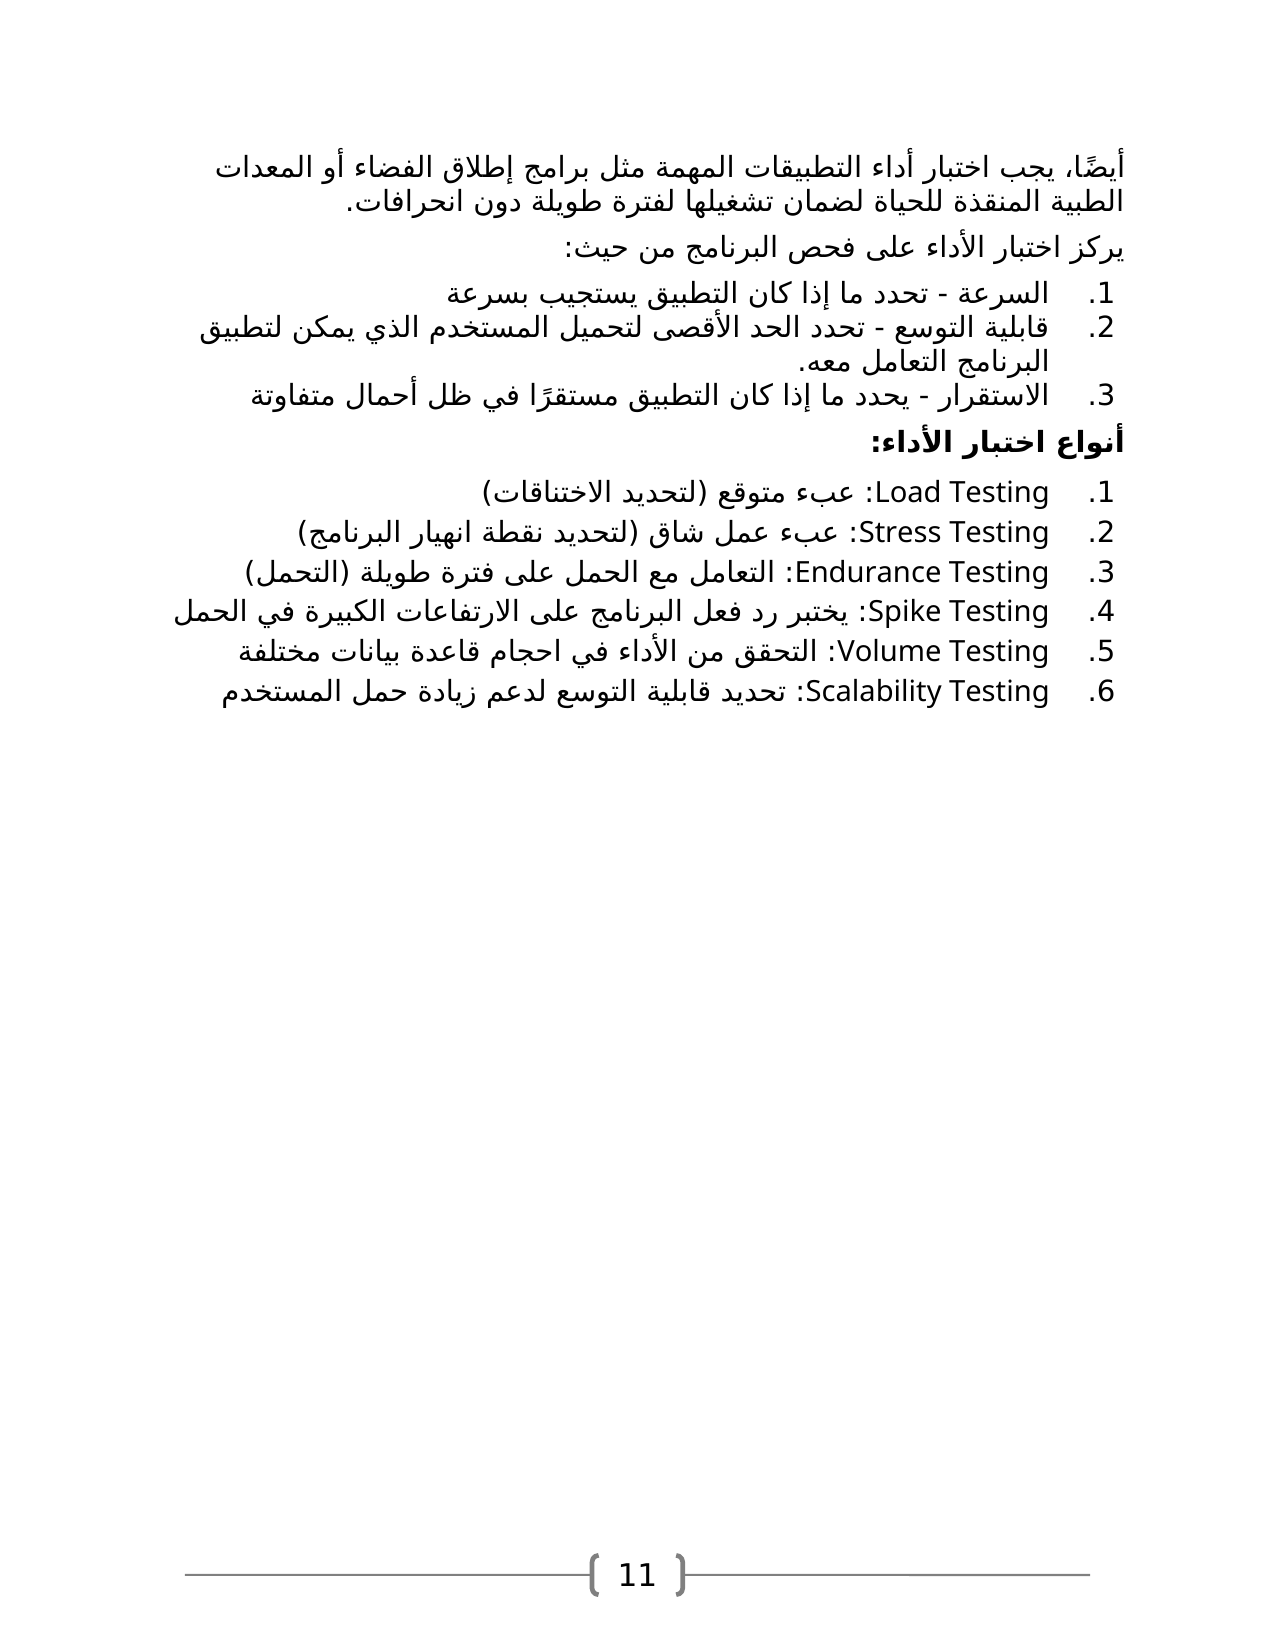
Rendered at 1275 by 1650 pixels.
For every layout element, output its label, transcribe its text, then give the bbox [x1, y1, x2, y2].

list قابلية التوسع - تحدد الحد الأقصى لتحميل المستخدم الذي يمكن لتطبيق البرنامج التعامل معه. [150, 311, 1087, 379]
list Spike Testing: يختبر رد فعل البرنامج على الارتفاعات الكبيرة في الحمل [150, 591, 1087, 630]
list Endurance Testing: التعامل مع الحمل على فترة طويلة (التحمل) [150, 551, 1087, 591]
list الاستقرار - يحدد ما إذا كان التطبيق مستقرًا في ظل أحمال متفاوتة [150, 379, 1087, 413]
list Stress Testing: عبء عمل شاق (لتحديد نقطة انهيار البرنامج) [150, 511, 1087, 551]
list Load Testing: عبء متوقع (لتحديد الاختناقات) [150, 472, 1087, 511]
text أنواع اختبار الأداء: [150, 425, 1125, 459]
text يركز اختبار الأداء على فحص البرنامج من حيث: [150, 230, 1125, 264]
list السرعة - تحدد ما إذا كان التطبيق يستجيب بسرعة [150, 277, 1087, 311]
list Volume Testing: التحقق من الأداء في احجام قاعدة بيانات مختلفة [150, 630, 1087, 670]
text أيضًا، يجب اختبار أداء التطبيقات المهمة مثل برامج إطلاق الفضاء أو المعدات الطبية المنقذة للحياة لضمان تشغيلها لفترة طويلة دون انحرافات. [150, 150, 1125, 218]
list Scalability Testing: تحديد قابلية التوسع لدعم زيادة حمل المستخدم [150, 670, 1087, 710]
